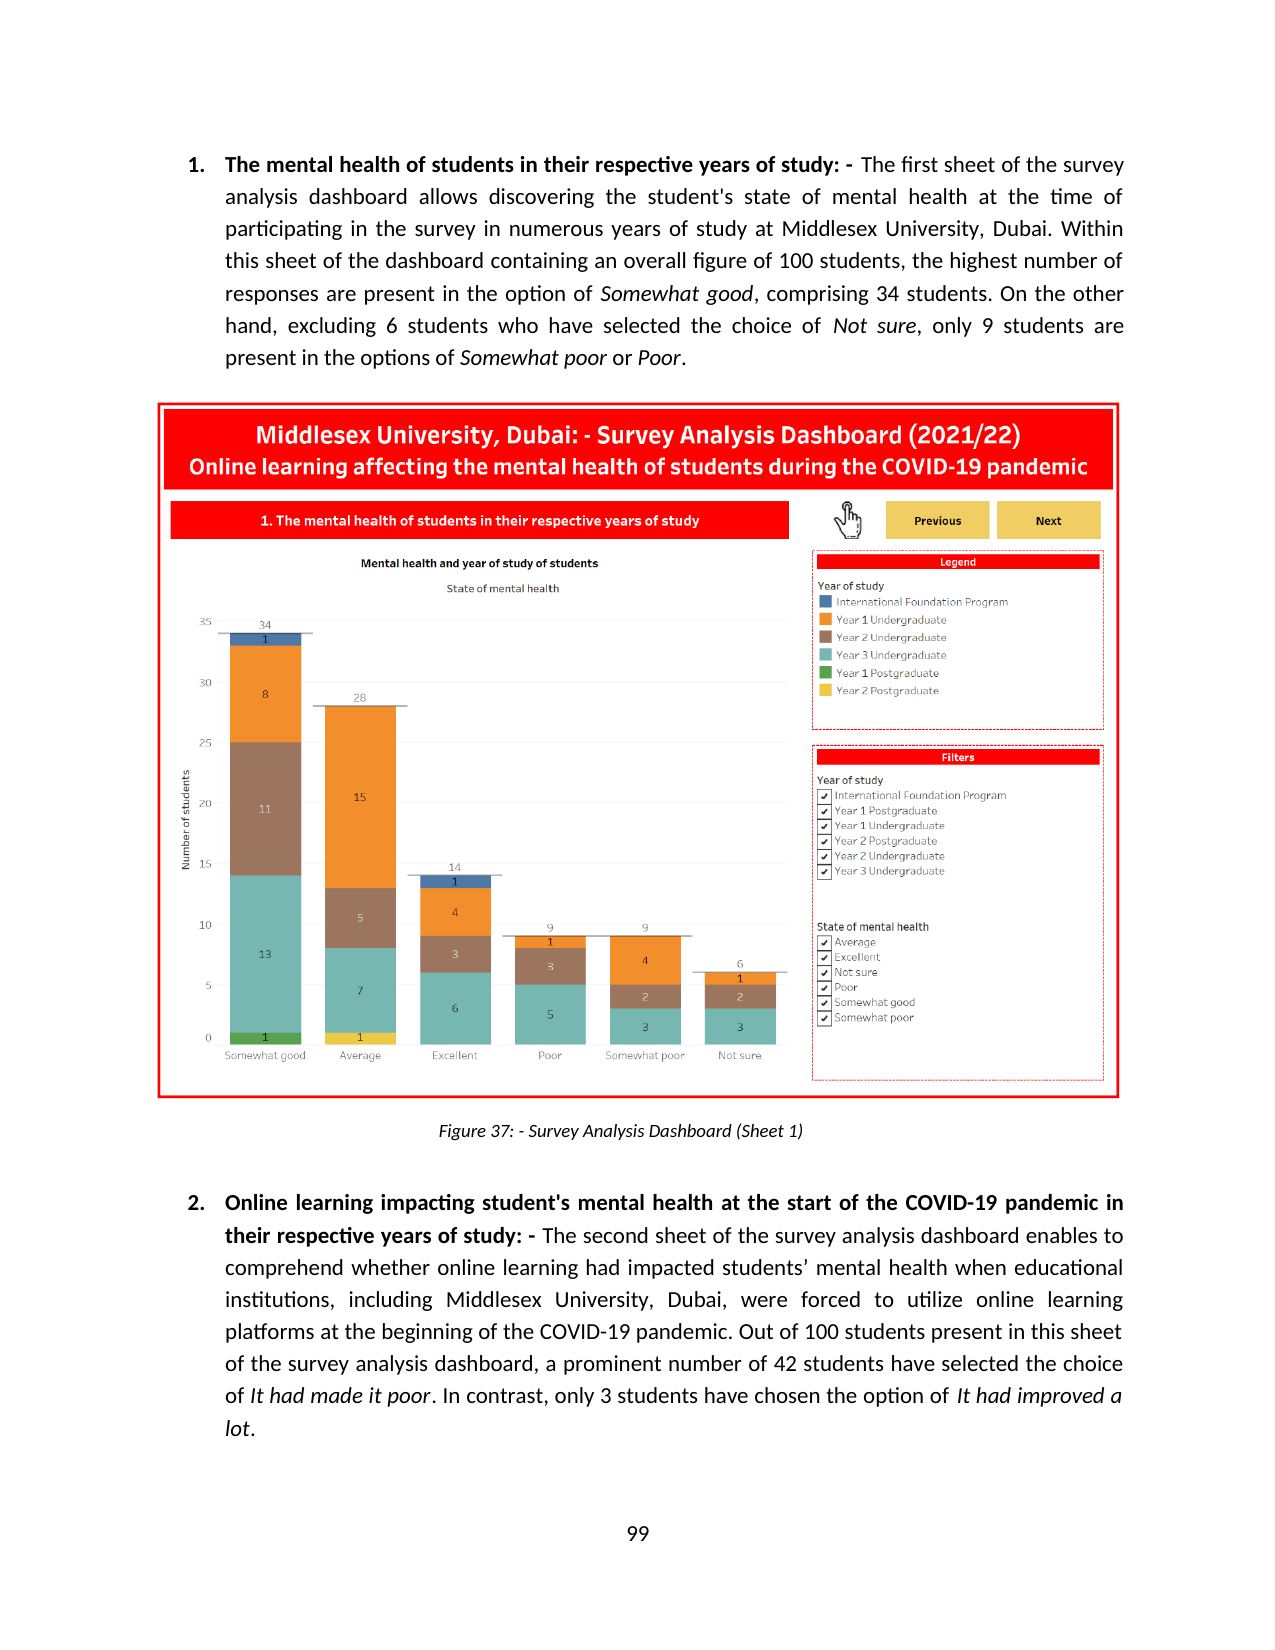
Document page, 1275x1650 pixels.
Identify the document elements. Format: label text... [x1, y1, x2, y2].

list The mental health of students in their respective years of study: - The first sheet of the survey analysis dashboard allows discovering the student's state of mental health at the time of participating in the survey in numerous years of study at Middlesex University, Dubai. Within this sheet of the dashboard containing an overall figure of 100 students, the highest number of responses are present in the option of Somewhat good, comprising 34 students. On the other hand, excluding 6 students who have selected the choice of Not sure, only 9 students are present in the options of Somewhat poor or Poor. [187, 150, 1125, 371]
picture [150, 395, 1122, 1101]
